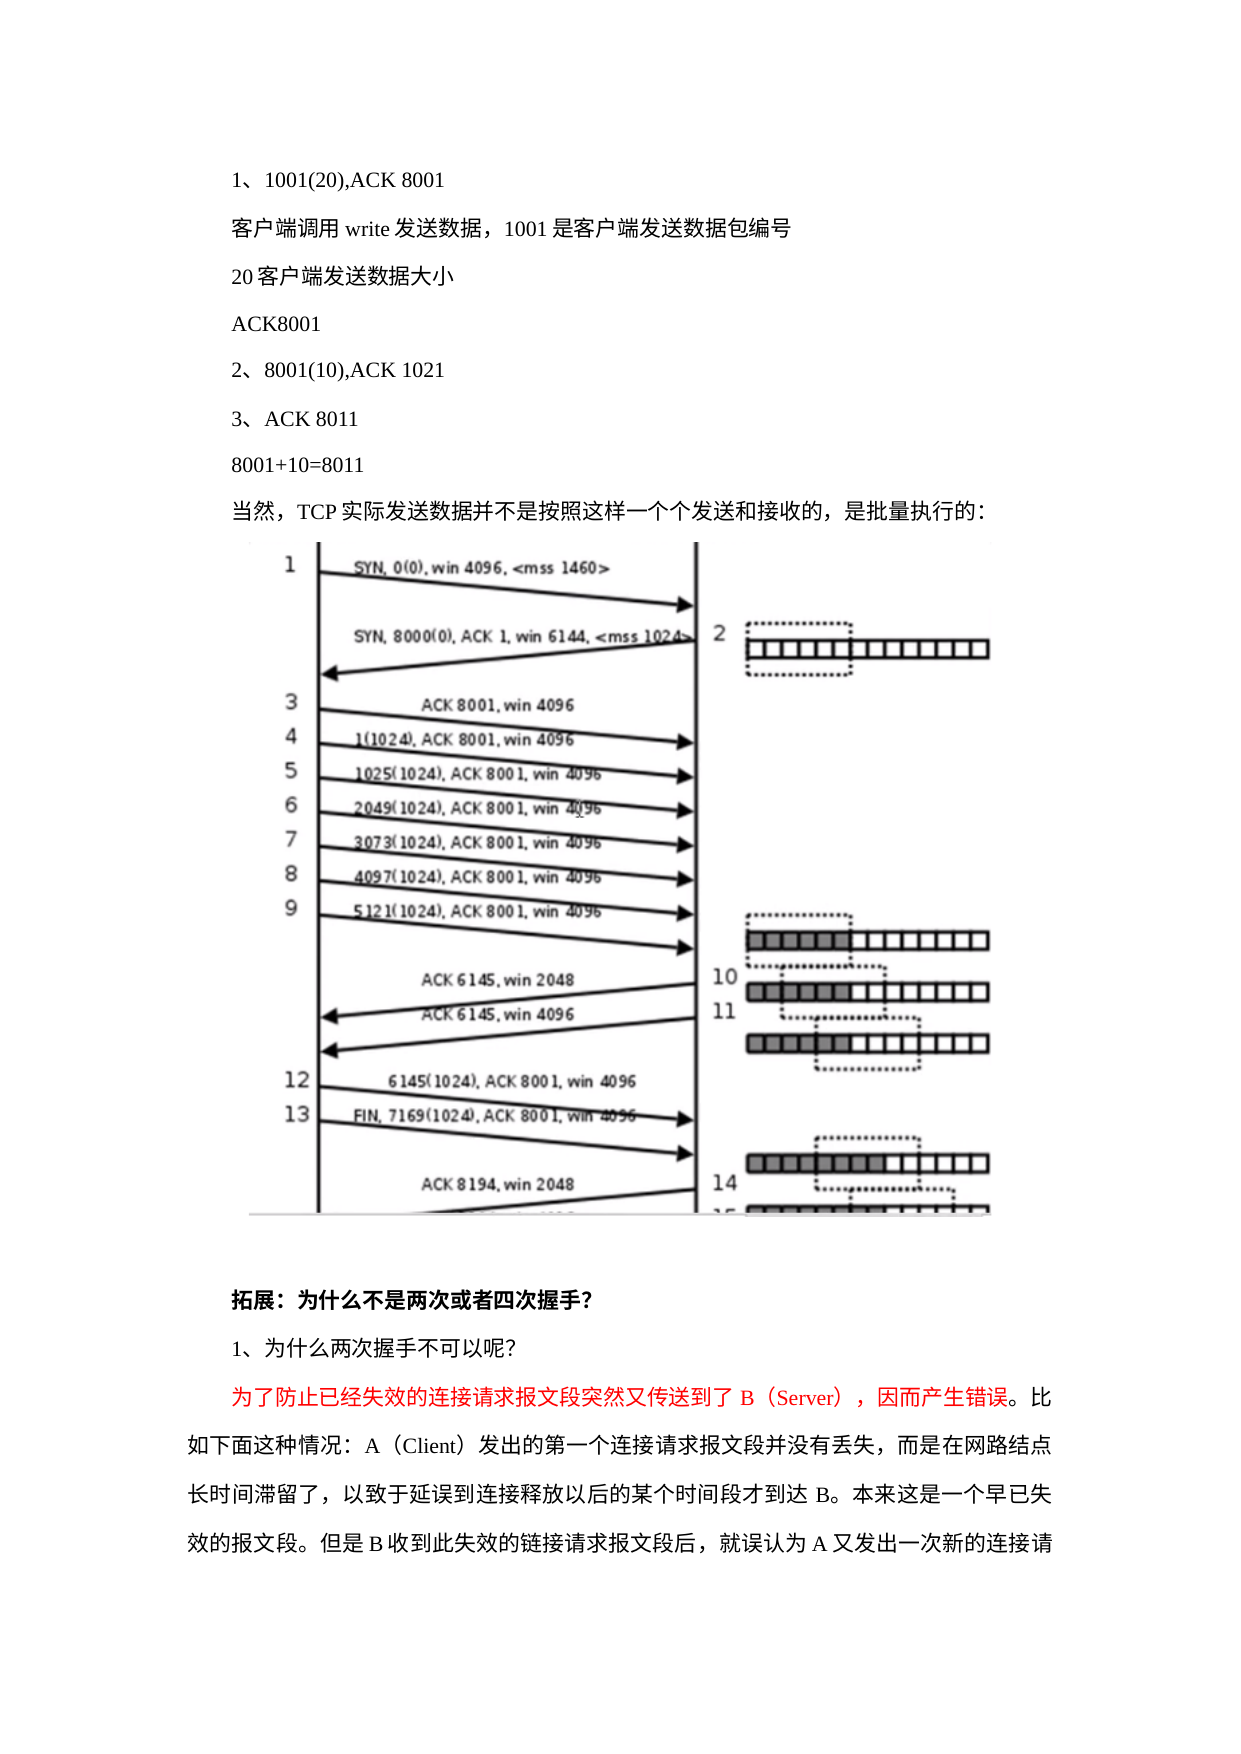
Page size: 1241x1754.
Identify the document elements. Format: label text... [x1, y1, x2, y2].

list 1、为什么两次握手不可以呢？ [187, 1331, 1053, 1363]
list 8001+10=8011 [187, 449, 1053, 481]
list 1、1001(20),ACK 8001 [187, 162, 1053, 194]
picture [248, 542, 992, 1217]
list 20客户端发送数据大小 [187, 259, 1053, 291]
list 2、8001(10),ACK 1021 [187, 352, 1053, 384]
list 拓展：为什么不是两次或者四次握手？ [187, 1282, 1053, 1315]
list ACK 8011 [187, 400, 1053, 433]
list 当然，TCP实际发送数据并不是按照这样一个个发送和接收的，是批量执行的： [187, 494, 1053, 526]
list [187, 1379, 1053, 1558]
list ACK8001 [187, 307, 1053, 339]
list 客户端调用write发送数据，1001是客户端发送数据包编号 [187, 210, 1053, 243]
